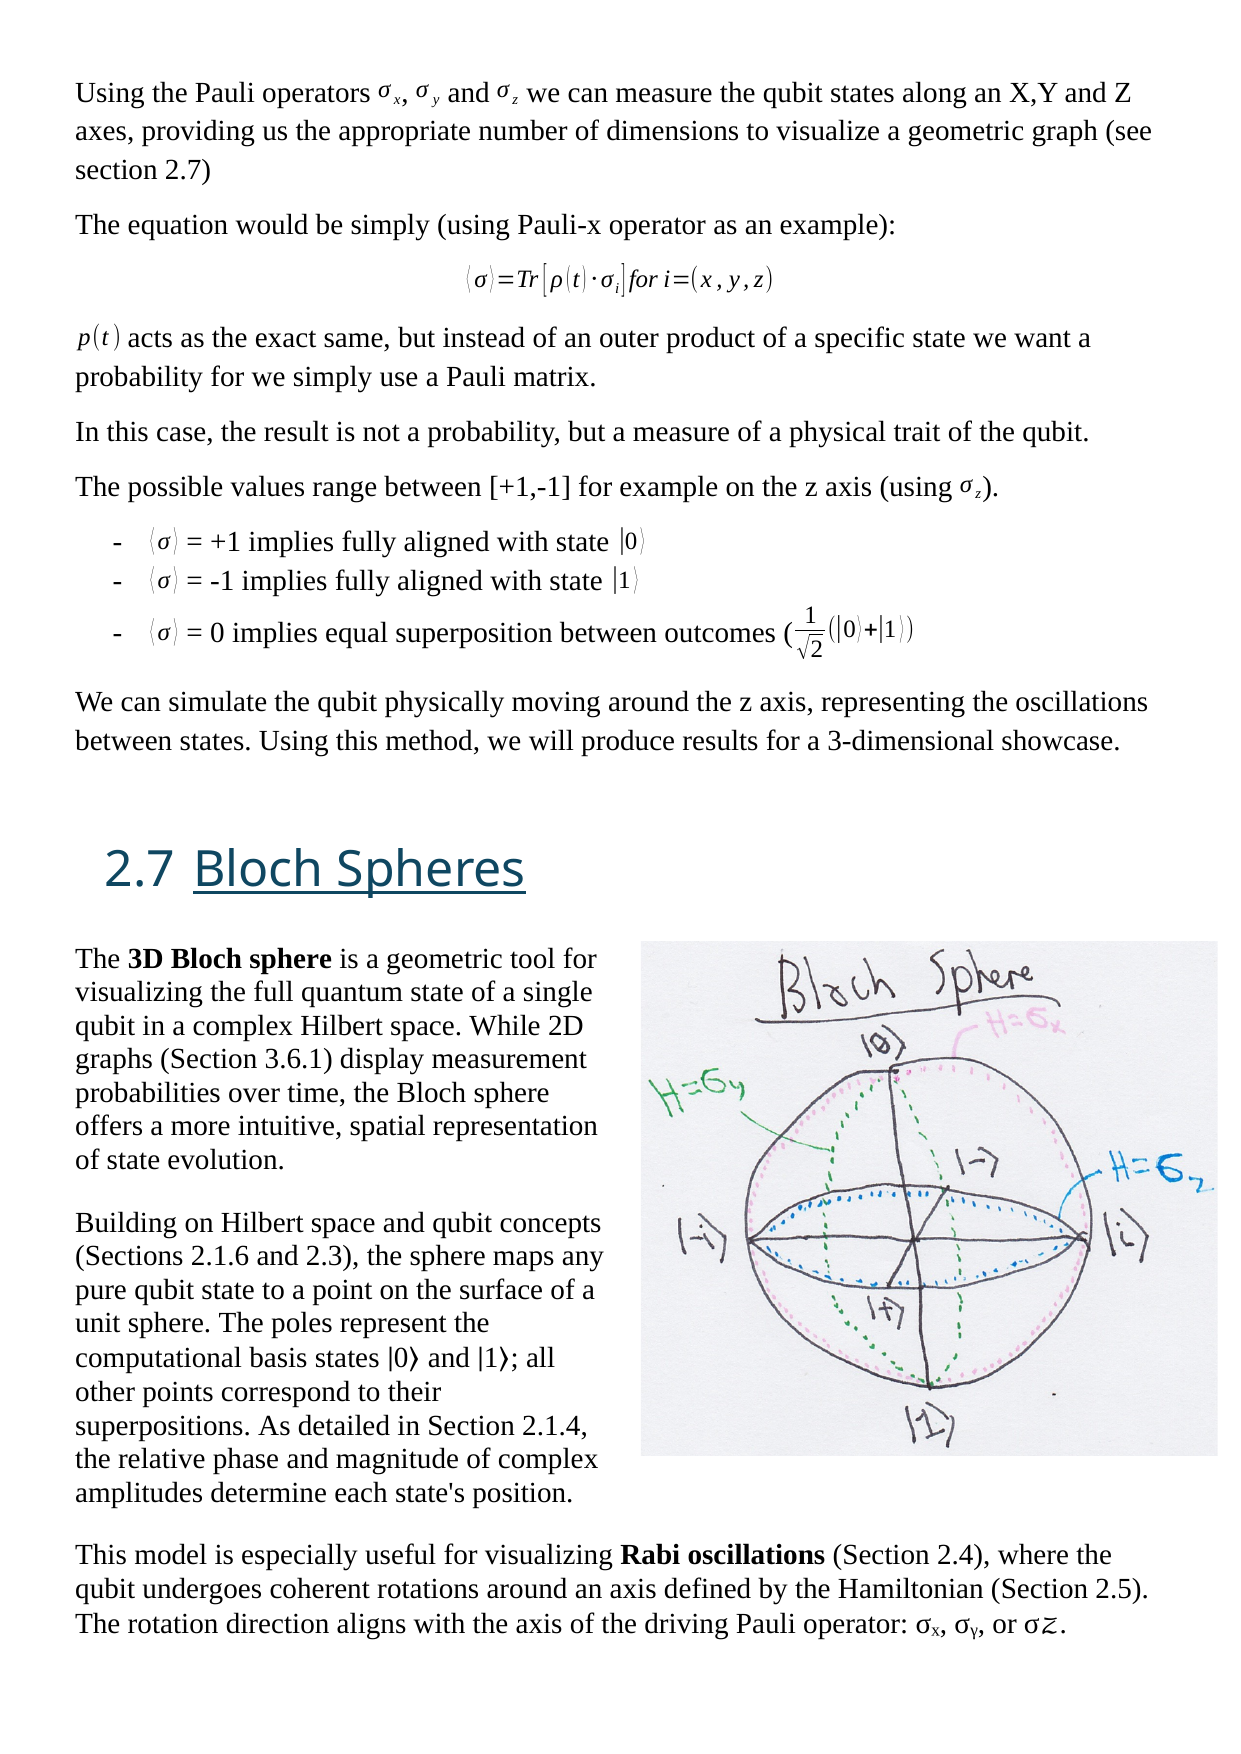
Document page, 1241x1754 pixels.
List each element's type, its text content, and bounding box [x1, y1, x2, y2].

list = +1 implies fully aligned with state [112, 524, 1165, 558]
list = -1 implies fully aligned with state [112, 563, 1165, 597]
text Building on Hilbert space and qubit concepts (Sections 2.1.6 and 2.3), the sphere maps any pure qubit state to a point on the surface of a unit sphere. The poles represent the computational basis states ∣0⟩ and ∣1⟩; all other points correspond to their superpositions. As detailed in Section 2.1.4, the relative phase and magnitude of complex amplitudes determine each state's position. [75, 1205, 1165, 1508]
text The possible values range between [+1,-1] for example on the z axis (using ). [75, 469, 1165, 503]
text The 3D Bloch sphere is a geometric tool for visualizing the full quantum state of a single qubit in a complex Hilbert space. While 2D graphs (Section 3.6.1) display measurement probabilities over time, the Bloch sphere offers a more intuitive, spatial representation of state evolution. [75, 941, 639, 1176]
text This model is especially useful for visualizing Rabi oscillations (Section 2.4), where the qubit undergoes coherent rotations around an axis defined by the Hamiltonian (Section 2.5). The rotation direction aligns with the axis of the driving Pauli operator: σₓ, σᵧ, or σ𝓏. [75, 1537, 1165, 1640]
picture [639, 941, 1217, 1454]
list = 0 implies equal superposition between outcomes ( [112, 602, 1165, 663]
text Using the Pauli operators , and we can measure the qubit states along an X,Y and Z axes, providing us the appropriate number of dimensions to visualize a geometric graph (see section 2.7) [75, 75, 1165, 186]
text The equation would be simply (using Pauli-x operator as an example): [75, 207, 1165, 241]
text acts as the exact same, but instead of an outer product of a specific state we want a probability for we simply use a Pauli matrix. [75, 320, 1165, 392]
text In this case, the result is not a probability, but a measure of a physical trait of the qubit. [75, 414, 1165, 448]
subtitle Bloch Spheres [104, 833, 1165, 901]
text We can simulate the qubit physically moving around the z axis, representing the oscillations between states. Using this method, we will produce results for a 3-dimensional showcase. [75, 684, 1165, 756]
